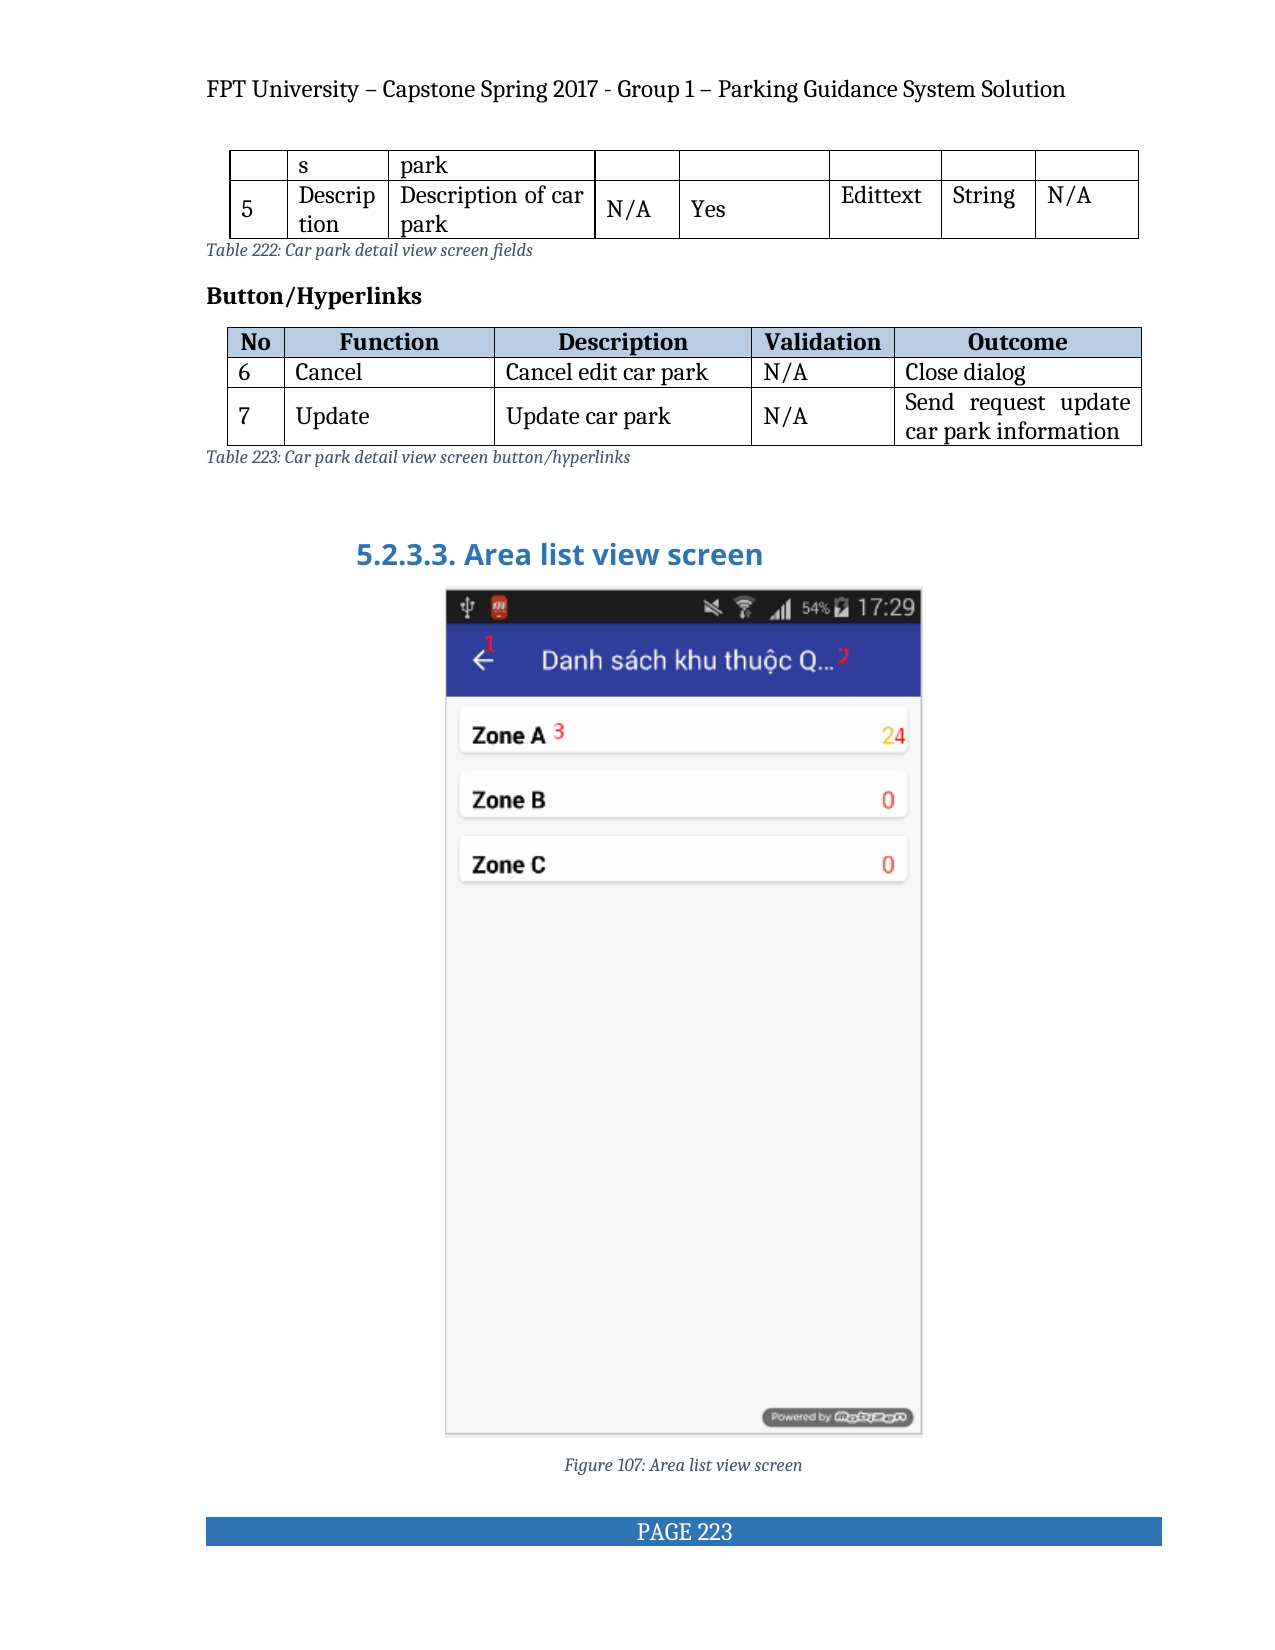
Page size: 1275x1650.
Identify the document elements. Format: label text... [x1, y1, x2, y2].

text Table 223: Car park detail view screen button/hyperlinks [206, 446, 1162, 468]
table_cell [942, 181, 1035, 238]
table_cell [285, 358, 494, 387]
text Button/Hyperlinks [206, 282, 1162, 311]
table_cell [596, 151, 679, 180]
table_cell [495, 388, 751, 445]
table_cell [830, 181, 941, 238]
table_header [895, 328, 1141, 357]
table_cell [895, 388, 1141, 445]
text Table 222: Car park detail view screen fields [206, 239, 1162, 261]
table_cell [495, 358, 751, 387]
subtitle Area list view screen [206, 534, 1162, 574]
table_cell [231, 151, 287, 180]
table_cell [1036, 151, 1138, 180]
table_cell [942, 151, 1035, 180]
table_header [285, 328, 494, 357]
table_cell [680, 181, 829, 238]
picture [445, 586, 924, 1438]
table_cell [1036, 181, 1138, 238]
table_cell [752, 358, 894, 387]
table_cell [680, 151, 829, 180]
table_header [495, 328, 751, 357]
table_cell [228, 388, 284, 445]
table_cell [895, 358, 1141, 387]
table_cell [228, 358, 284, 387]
text Figure 107: Area list view screen [206, 1454, 1162, 1476]
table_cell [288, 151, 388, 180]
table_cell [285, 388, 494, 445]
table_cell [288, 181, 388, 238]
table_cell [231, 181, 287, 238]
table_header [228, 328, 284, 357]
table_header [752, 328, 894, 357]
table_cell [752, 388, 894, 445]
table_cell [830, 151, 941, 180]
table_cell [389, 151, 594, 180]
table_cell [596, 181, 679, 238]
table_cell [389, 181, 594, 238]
